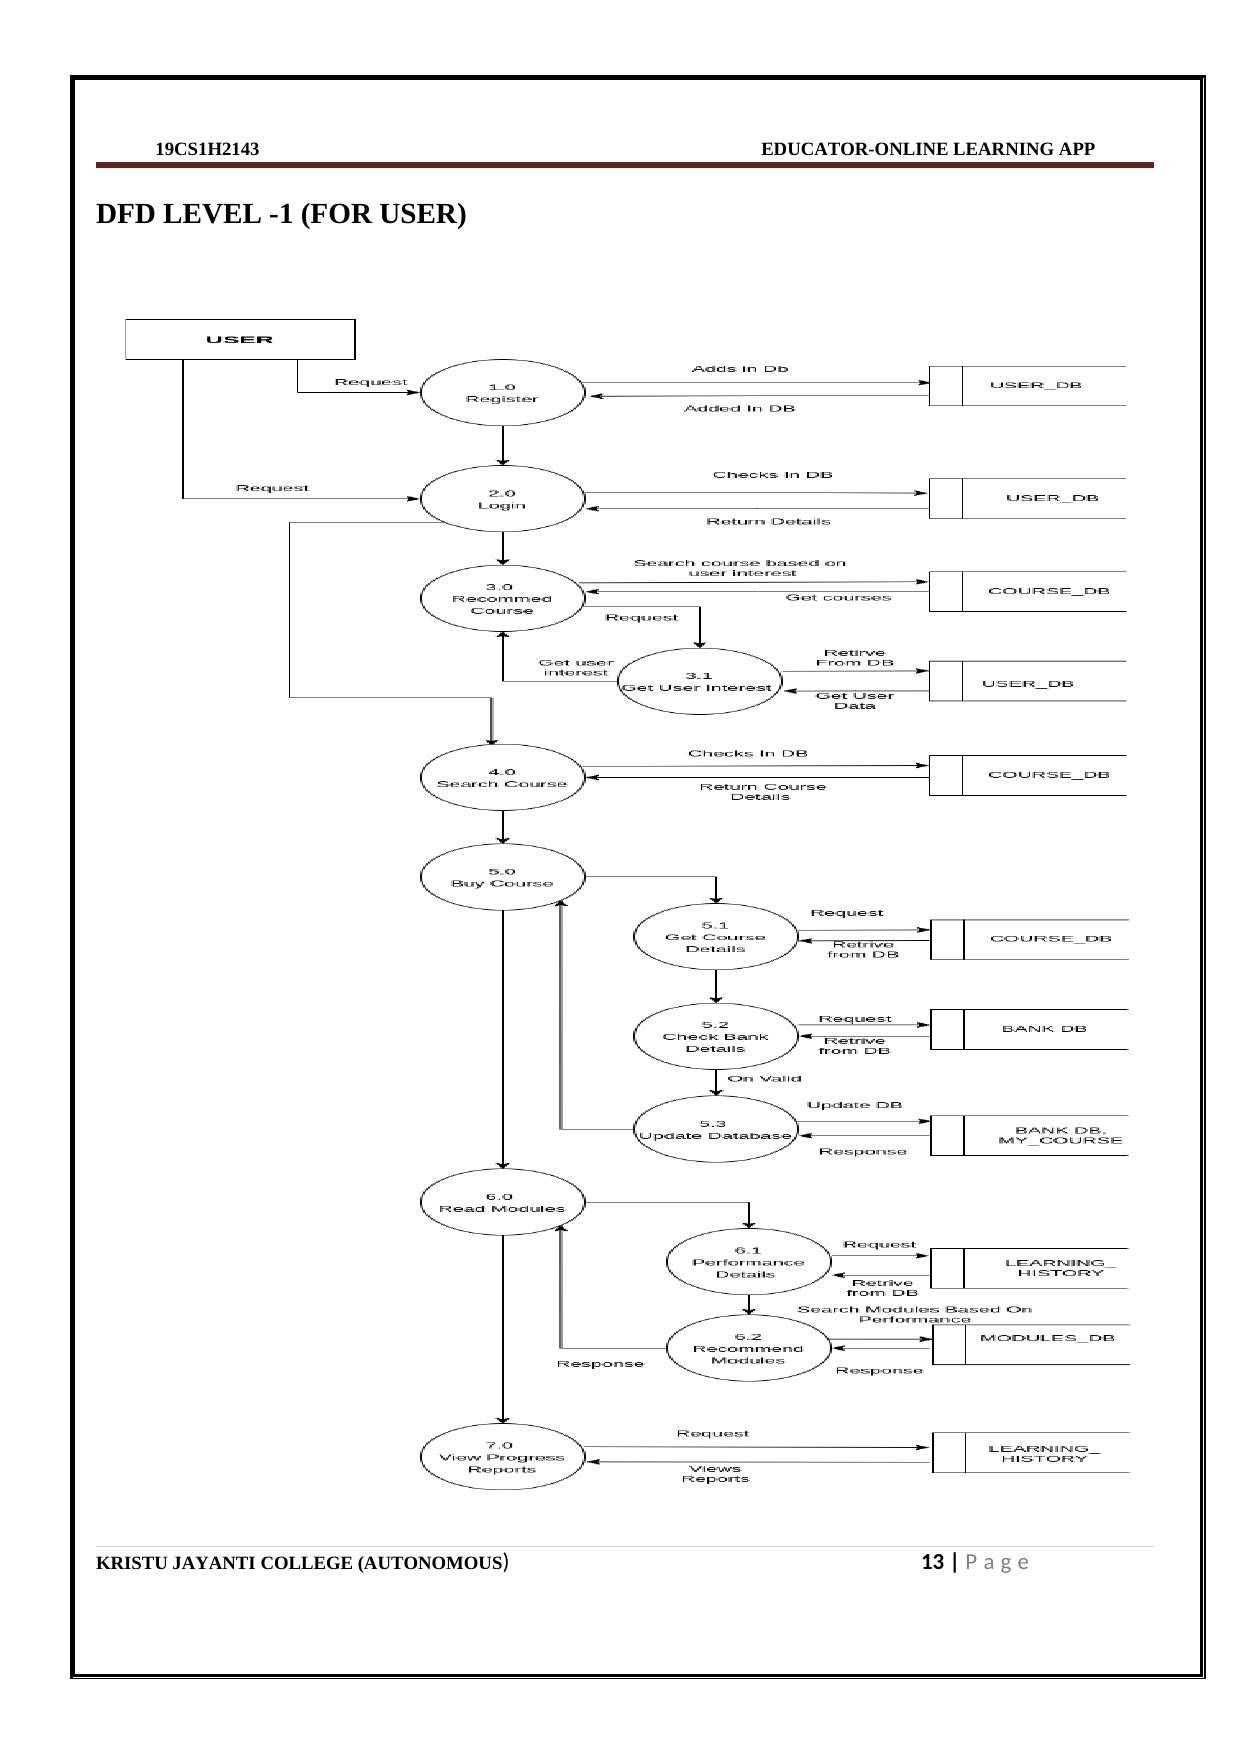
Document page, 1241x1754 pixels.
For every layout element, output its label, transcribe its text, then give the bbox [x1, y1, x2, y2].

text DFD LEVEL -1 (FOR USER) [96, 196, 1154, 230]
picture [125, 319, 1135, 1490]
